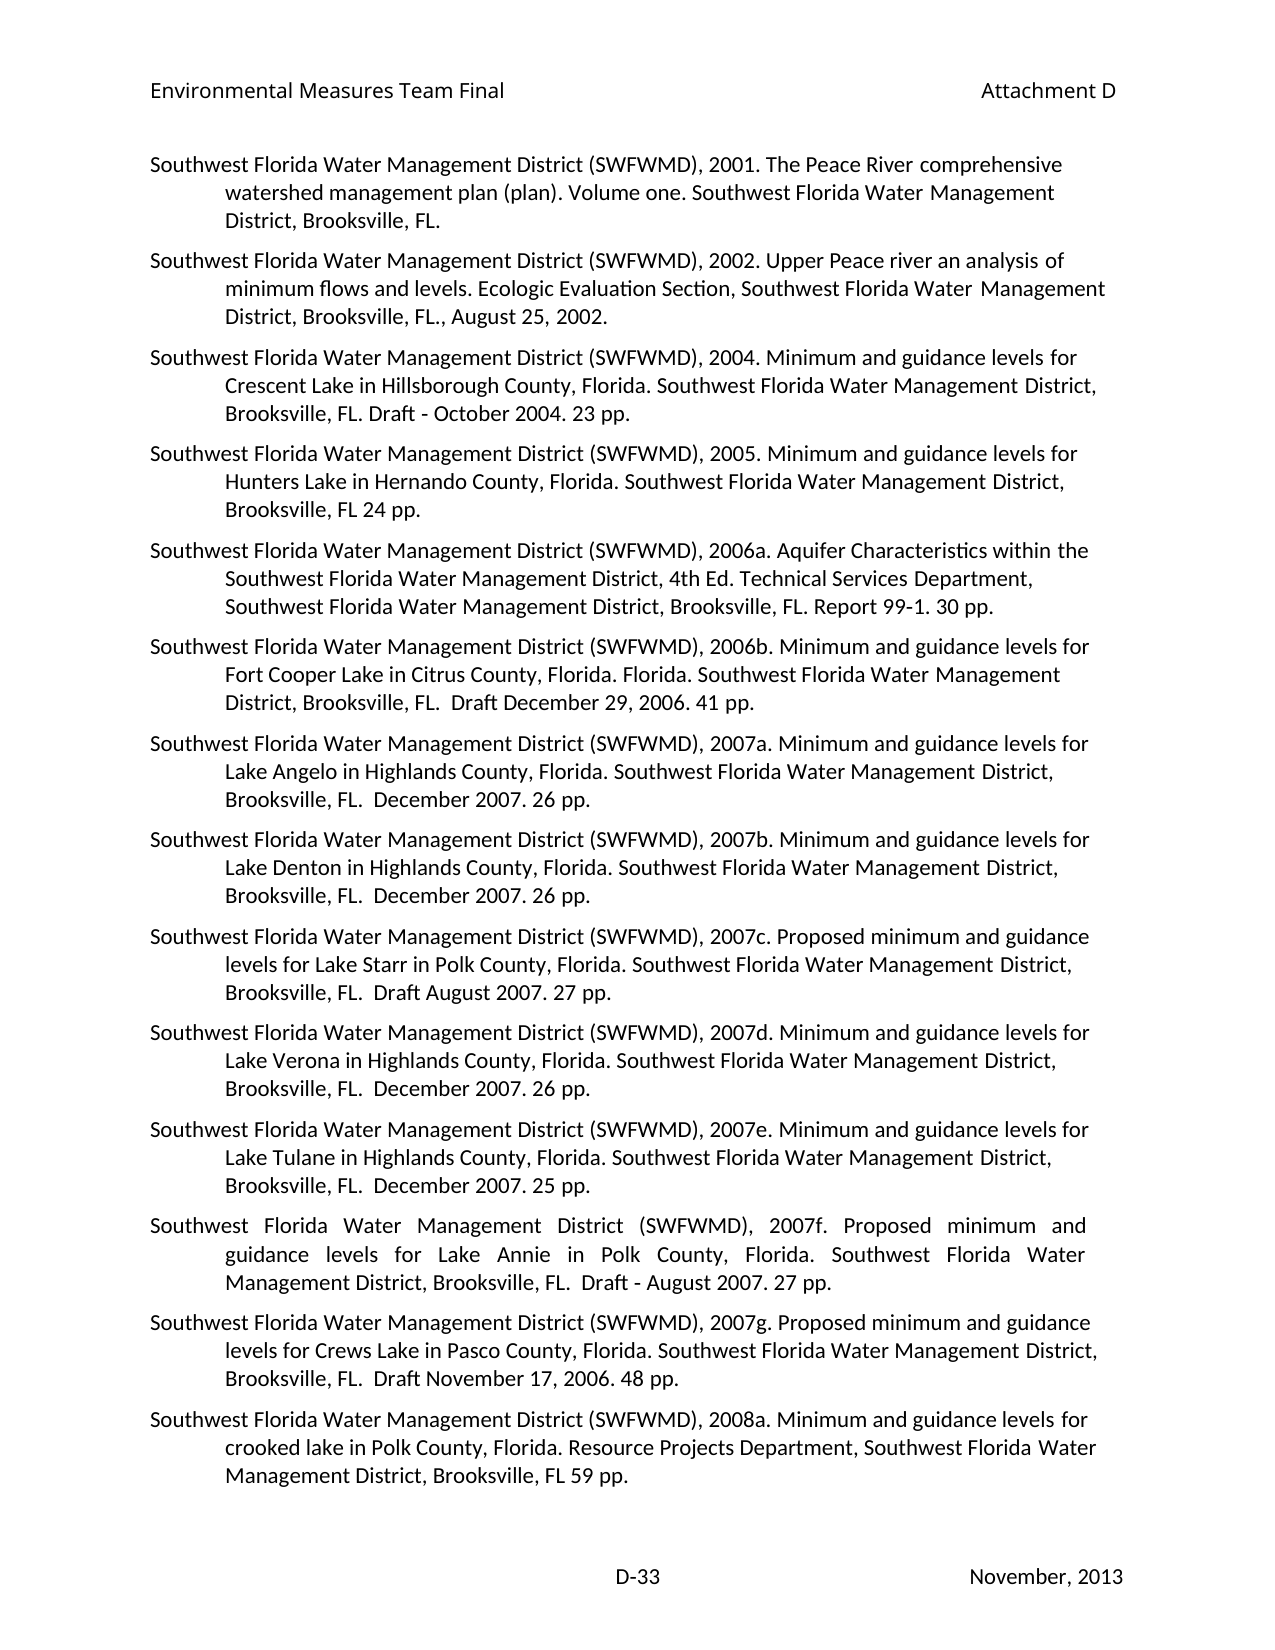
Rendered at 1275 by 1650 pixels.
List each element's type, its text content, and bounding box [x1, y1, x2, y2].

text Southwest Florida Water Management District (SWFWMD), 2007g. Proposed minimum and guidance levels for Crews Lake in Pasco County, Florida. Southwest Florida Water Management District, Brooksville, FL. Draft November 17, 2006. 48 pp. [150, 1308, 1118, 1392]
text Southwest Florida Water Management District (SWFWMD), 2006a. Aquifer Characteristics within the Southwest Florida Water Management District, 4th Ed. Technical Services Department, Southwest Florida Water Management District, Brooksville, FL. Report 99‐1. 30 pp. [150, 536, 1118, 620]
text Southwest Florida Water Management District (SWFWMD), 2004. Minimum and guidance levels for Crescent Lake in Hillsborough County, Florida. Southwest Florida Water Management District, Brooksville, FL. Draft ‐ October 2004. 23 pp. [150, 343, 1118, 427]
text Southwest Florida Water Management District (SWFWMD), 2007f. Proposed minimum and guidance levels for Lake Annie in Polk County, Florida. Southwest Florida Water Management District, Brooksville, FL. Draft ‐ August 2007. 27 pp. [150, 1212, 1087, 1296]
text Southwest Florida Water Management District (SWFWMD), 2007c. Proposed minimum and guidance levels for Lake Starr in Polk County, Florida. Southwest Florida Water Management District, Brooksville, FL. Draft August 2007. 27 pp. [150, 922, 1118, 1006]
text Southwest Florida Water Management District (SWFWMD), 2001. The Peace River comprehensive watershed management plan (plan). Volume one. Southwest Florida Water Management District, Brooksville, FL. [150, 150, 1118, 234]
text Southwest Florida Water Management District (SWFWMD), 2007b. Minimum and guidance levels for Lake Denton in Highlands County, Florida. Southwest Florida Water Management District, Brooksville, FL. December 2007. 26 pp. [150, 826, 1118, 909]
text Southwest Florida Water Management District (SWFWMD), 2008a. Minimum and guidance levels for crooked lake in Polk County, Florida. Resource Projects Department, Southwest Florida Water Management District, Brooksville, FL 59 pp. [150, 1405, 1118, 1489]
text Southwest Florida Water Management District (SWFWMD), 2002. Upper Peace river an analysis of minimum flows and levels. Ecologic Evaluation Section, Southwest Florida Water Management District, Brooksville, FL., August 25, 2002. [150, 246, 1118, 330]
text Southwest Florida Water Management District (SWFWMD), 2006b. Minimum and guidance levels for Fort Cooper Lake in Citrus County, Florida. Florida. Southwest Florida Water Management District, Brooksville, FL. Draft December 29, 2006. 41 pp. [150, 632, 1118, 717]
text Southwest Florida Water Management District (SWFWMD), 2007e. Minimum and guidance levels for Lake Tulane in Highlands County, Florida. Southwest Florida Water Management District, Brooksville, FL. December 2007. 25 pp. [150, 1115, 1118, 1199]
text Southwest Florida Water Management District (SWFWMD), 2007d. Minimum and guidance levels for Lake Verona in Highlands County, Florida. Southwest Florida Water Management District, Brooksville, FL. December 2007. 26 pp. [150, 1018, 1118, 1103]
text Southwest Florida Water Management District (SWFWMD), 2005. Minimum and guidance levels for Hunters Lake in Hernando County, Florida. Southwest Florida Water Management District, Brooksville, FL 24 pp. [150, 439, 1118, 523]
text Southwest Florida Water Management District (SWFWMD), 2007a. Minimum and guidance levels for Lake Angelo in Highlands County, Florida. Southwest Florida Water Management District, Brooksville, FL. December 2007. 26 pp. [150, 729, 1118, 813]
